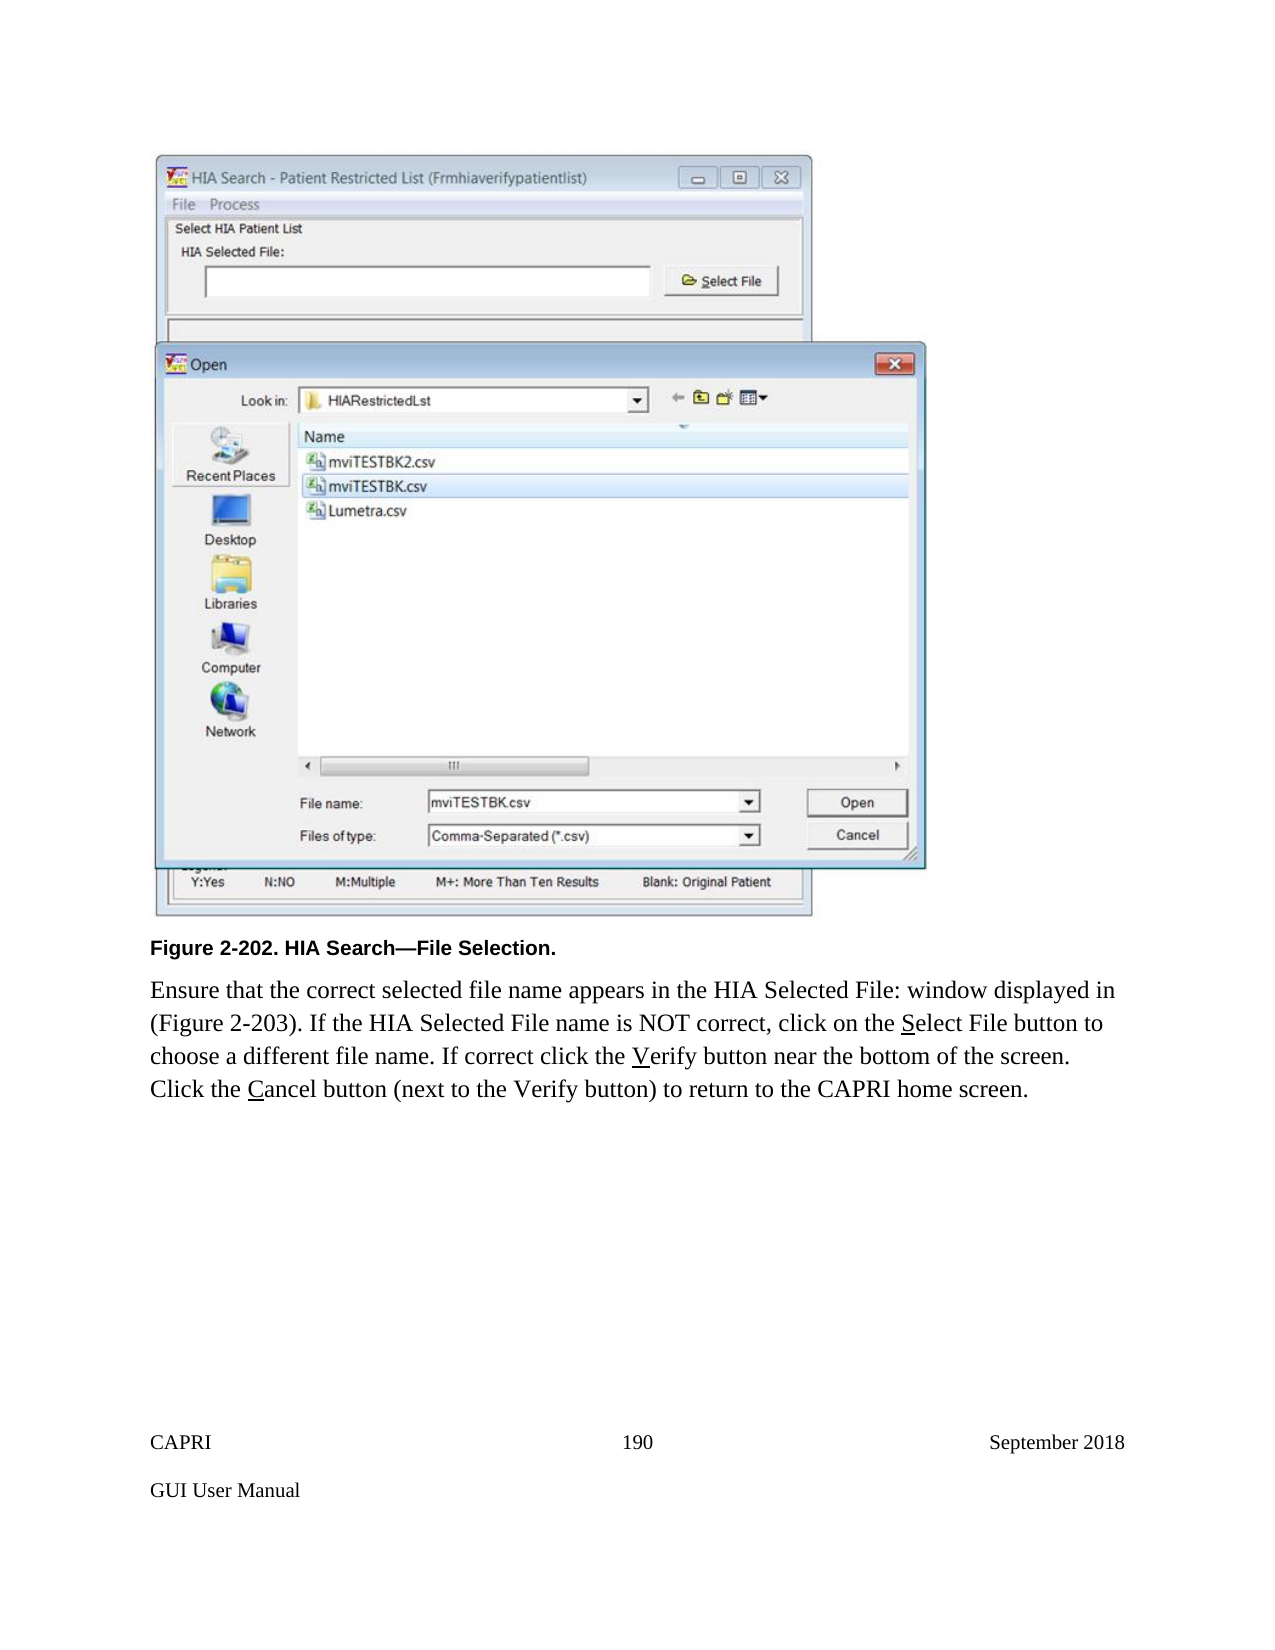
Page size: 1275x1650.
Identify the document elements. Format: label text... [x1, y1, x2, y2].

picture [150, 150, 928, 919]
